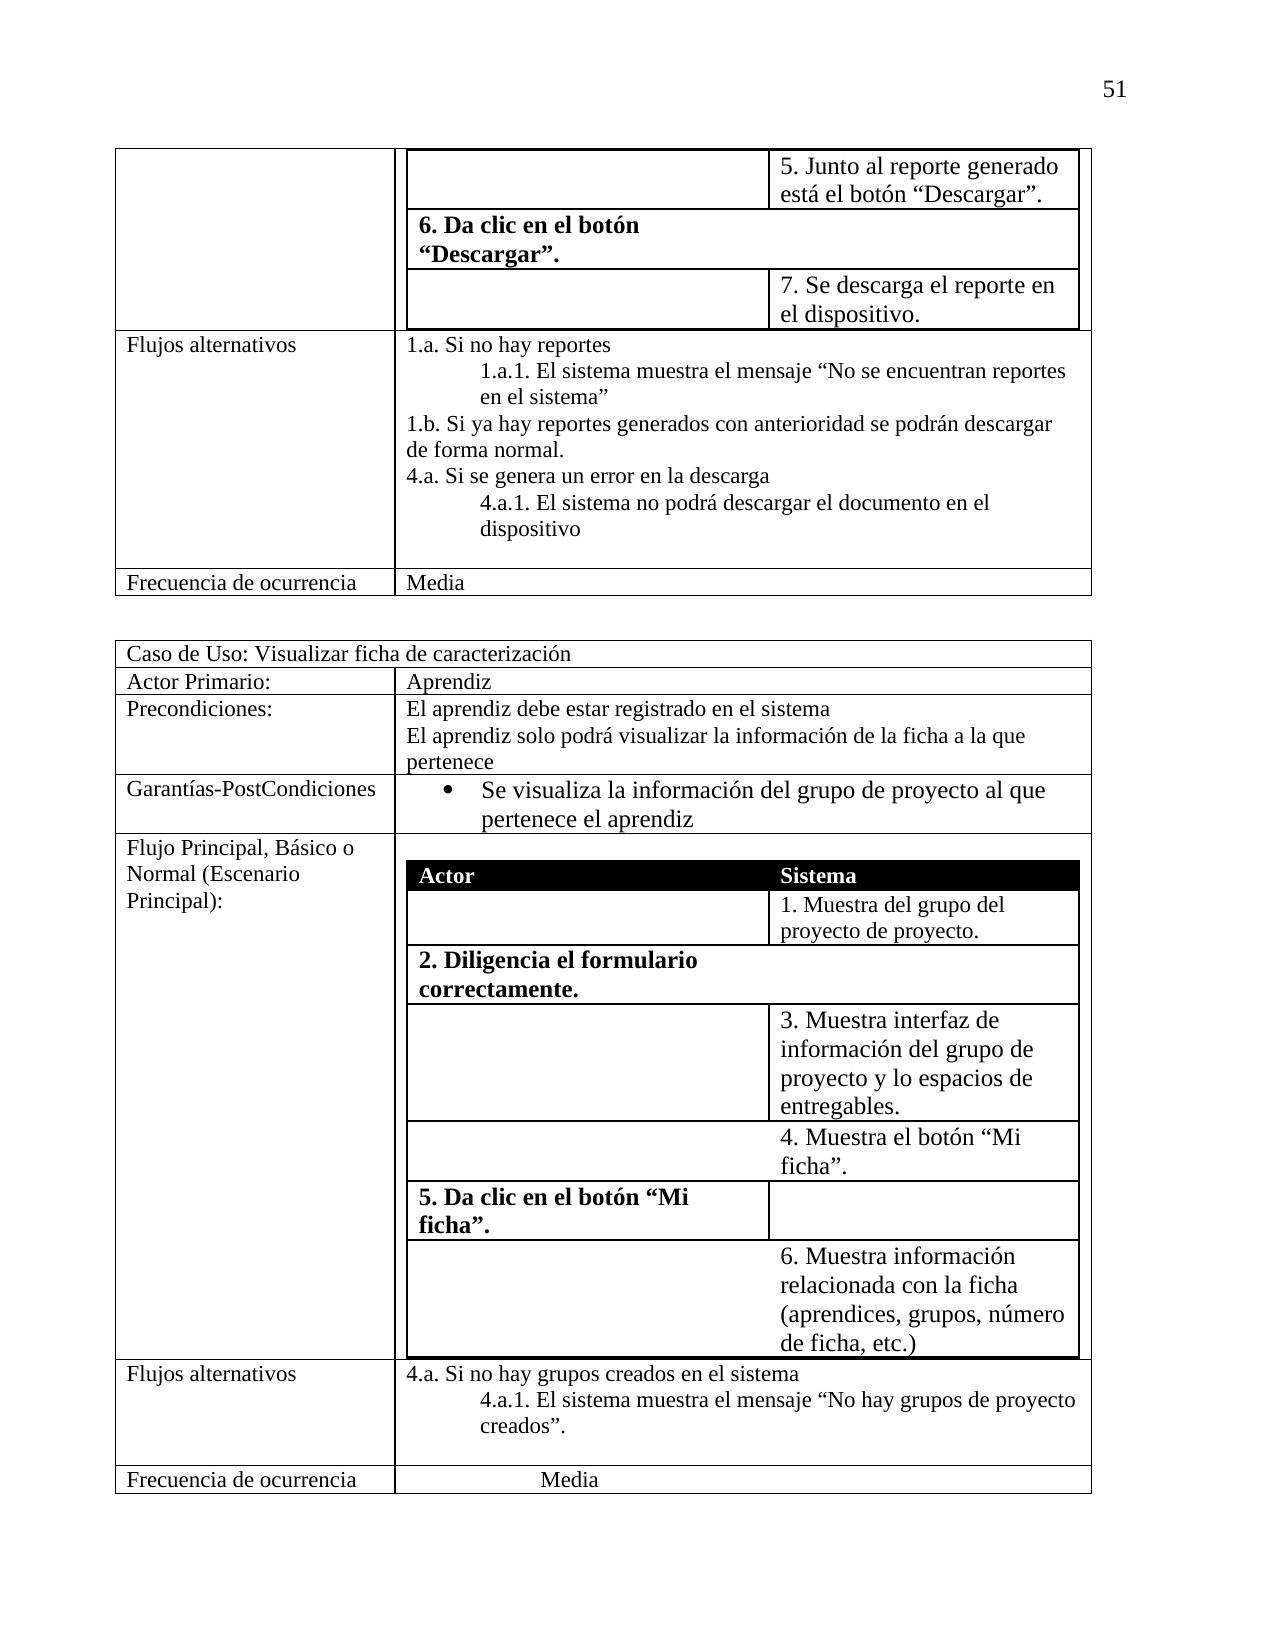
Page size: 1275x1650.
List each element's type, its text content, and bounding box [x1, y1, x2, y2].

table_cell Flujos alternativos [116, 331, 394, 568]
table_cell Se visualiza la información del grupo de proyecto al que pertenece el aprendiz [396, 775, 1091, 833]
table_cell [396, 834, 1091, 1359]
table_header Caso de Uso: Visualizar ficha de caracterización [116, 641, 1091, 667]
table_cell 4.a. Si no hay grupos creados en el sistema 4.a.1. El sistema muestra el mensaje “No hay grupos de proyecto creados”. [396, 1360, 1091, 1465]
table_cell [408, 210, 1078, 268]
table_cell [770, 270, 1078, 328]
table_cell Frecuencia de ocurrencia [116, 1466, 394, 1492]
table_cell [396, 149, 406, 330]
table_cell Media [396, 1466, 1091, 1492]
table_cell Precondiciones: [116, 695, 394, 774]
table_cell Frecuencia de ocurrencia [116, 569, 394, 595]
table_cell [408, 270, 768, 328]
table_cell [408, 151, 768, 208]
table_cell Media [396, 569, 1091, 595]
table_cell [770, 151, 1078, 208]
table_cell [1080, 149, 1091, 330]
table_cell Flujos alternativos [116, 1360, 394, 1465]
table_cell 1.a. Si no hay reportes 1.a.1. El sistema muestra el mensaje “No se encuentran reportes en el sistema” 1.b. Si ya hay reportes generados con anterioridad se podrán descargar de forma normal. 4.a. Si se genera un error en la descarga 4.a.1. El sistema no podrá descargar el documento en el dispositivo [396, 331, 1091, 568]
table_cell El aprendiz debe estar registrado en el sistema El aprendiz solo podrá visualizar la información de la ficha a la que pertenece [396, 695, 1091, 774]
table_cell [116, 149, 394, 330]
table_cell Actor Primario: [116, 668, 394, 694]
table_cell Flujo Principal, Básico o Normal (Escenario Principal): [116, 834, 394, 1359]
table_cell Garantías-PostCondiciones [116, 775, 394, 833]
table_cell Aprendiz [396, 668, 1091, 694]
